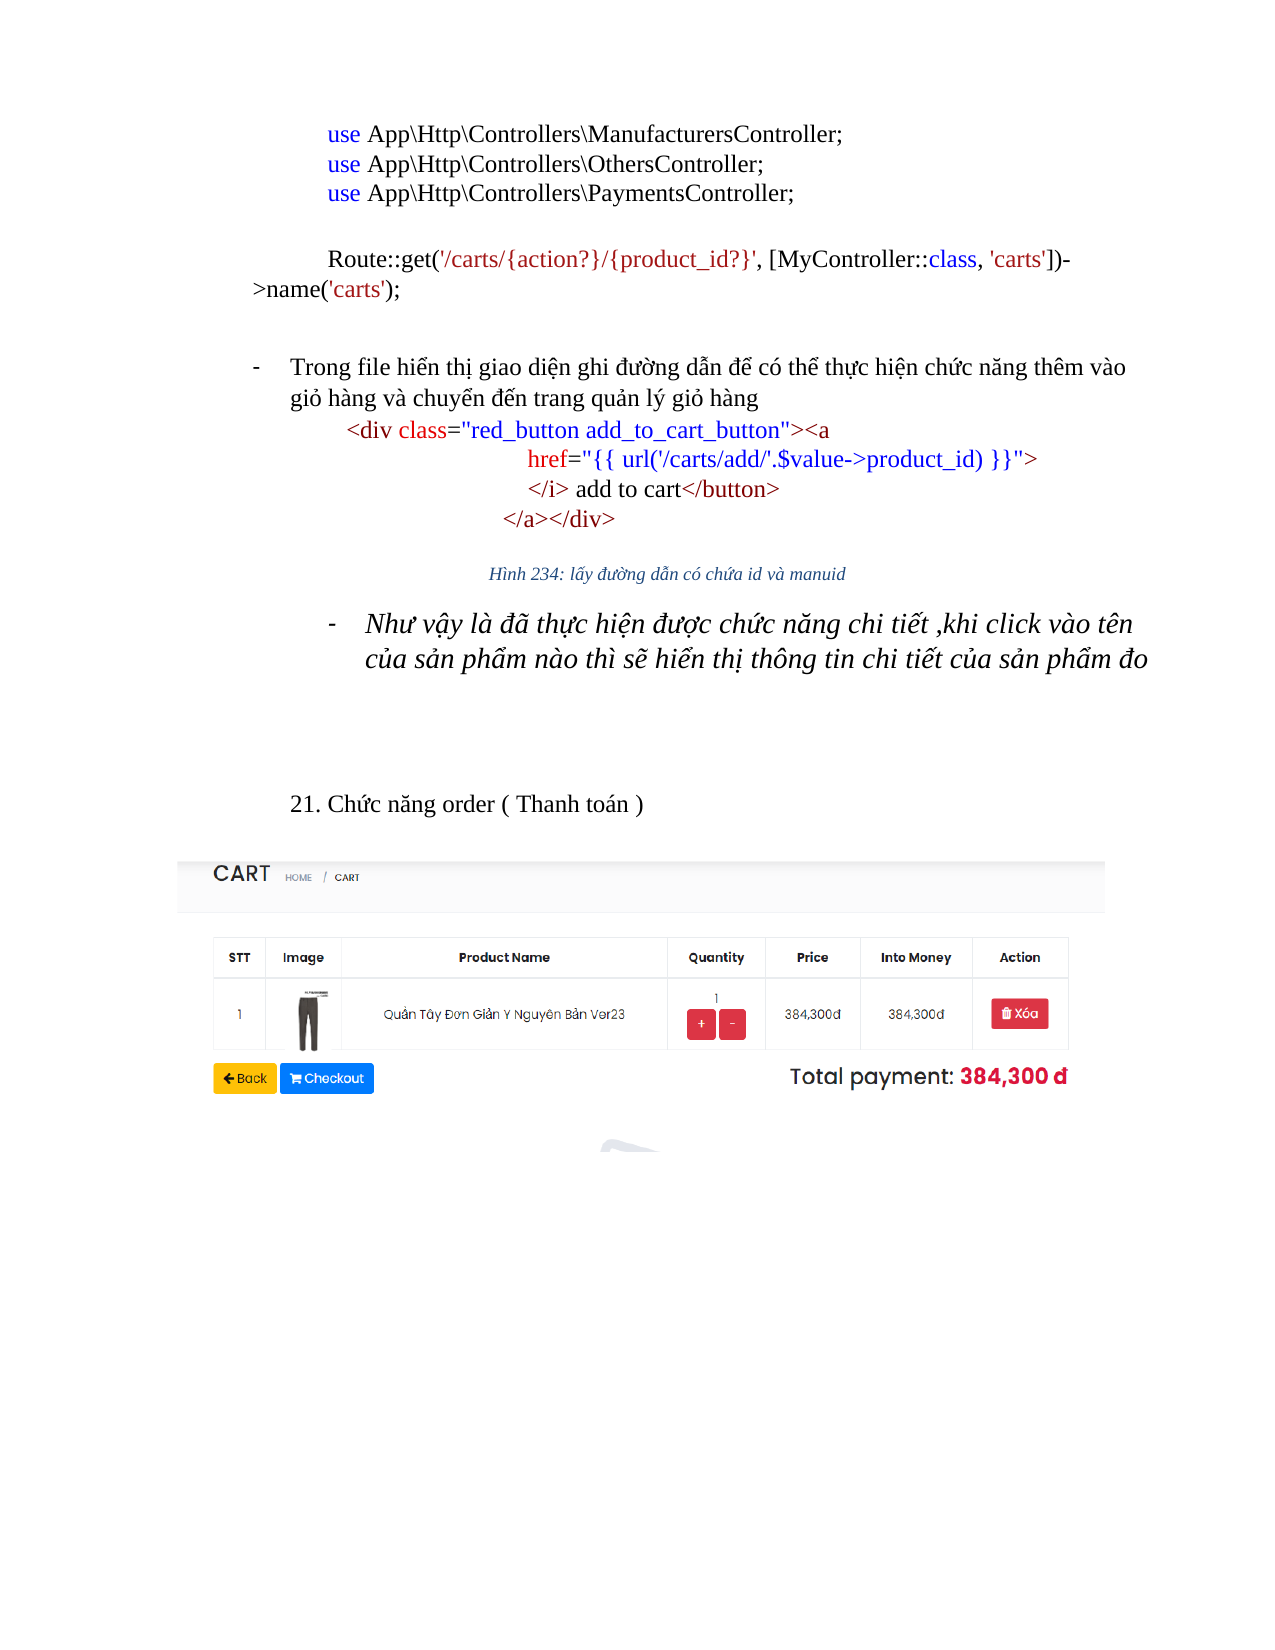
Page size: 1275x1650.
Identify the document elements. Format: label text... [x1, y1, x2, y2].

text use App\Http\Controllers\ManufacturersController; [327, 118, 1157, 148]
list Trong file hiển thị giao diện ghi đường dẫn để có thể thực hiện chức năng thêm vào giỏ hàng và chuyển đến trang quản lý giỏ hàng [252, 351, 1157, 412]
picture [177, 836, 1105, 1152]
text </a></div> [327, 503, 1157, 532]
text use App\Http\Controllers\PaymentsController; [327, 177, 1157, 207]
text </i> add to cart</button> [327, 473, 1157, 503]
text Hình 234: lấy đường dẫn có chứa id và manuid [177, 563, 1157, 584]
text use App\Http\Controllers\OthersController; [327, 148, 1157, 177]
text Route::get('/carts/{action?}/{product_id?}', [MyController::class, 'carts'])->name('carts'); [252, 243, 1157, 302]
list Chức năng order ( Thanh toán ) [290, 789, 1157, 818]
text <div class="red_button add_to_cart_button"><a [327, 414, 1157, 443]
text href="{{ url('/carts/add/'.$value->product_id) }}"> [327, 443, 1157, 473]
list Như vậy là đã thực hiện được chức năng chi tiết ,khi click vào tên của sản phẩm nào thì sẽ hiển thị thông tin chi tiết của sản phẩm đo [327, 605, 1157, 674]
